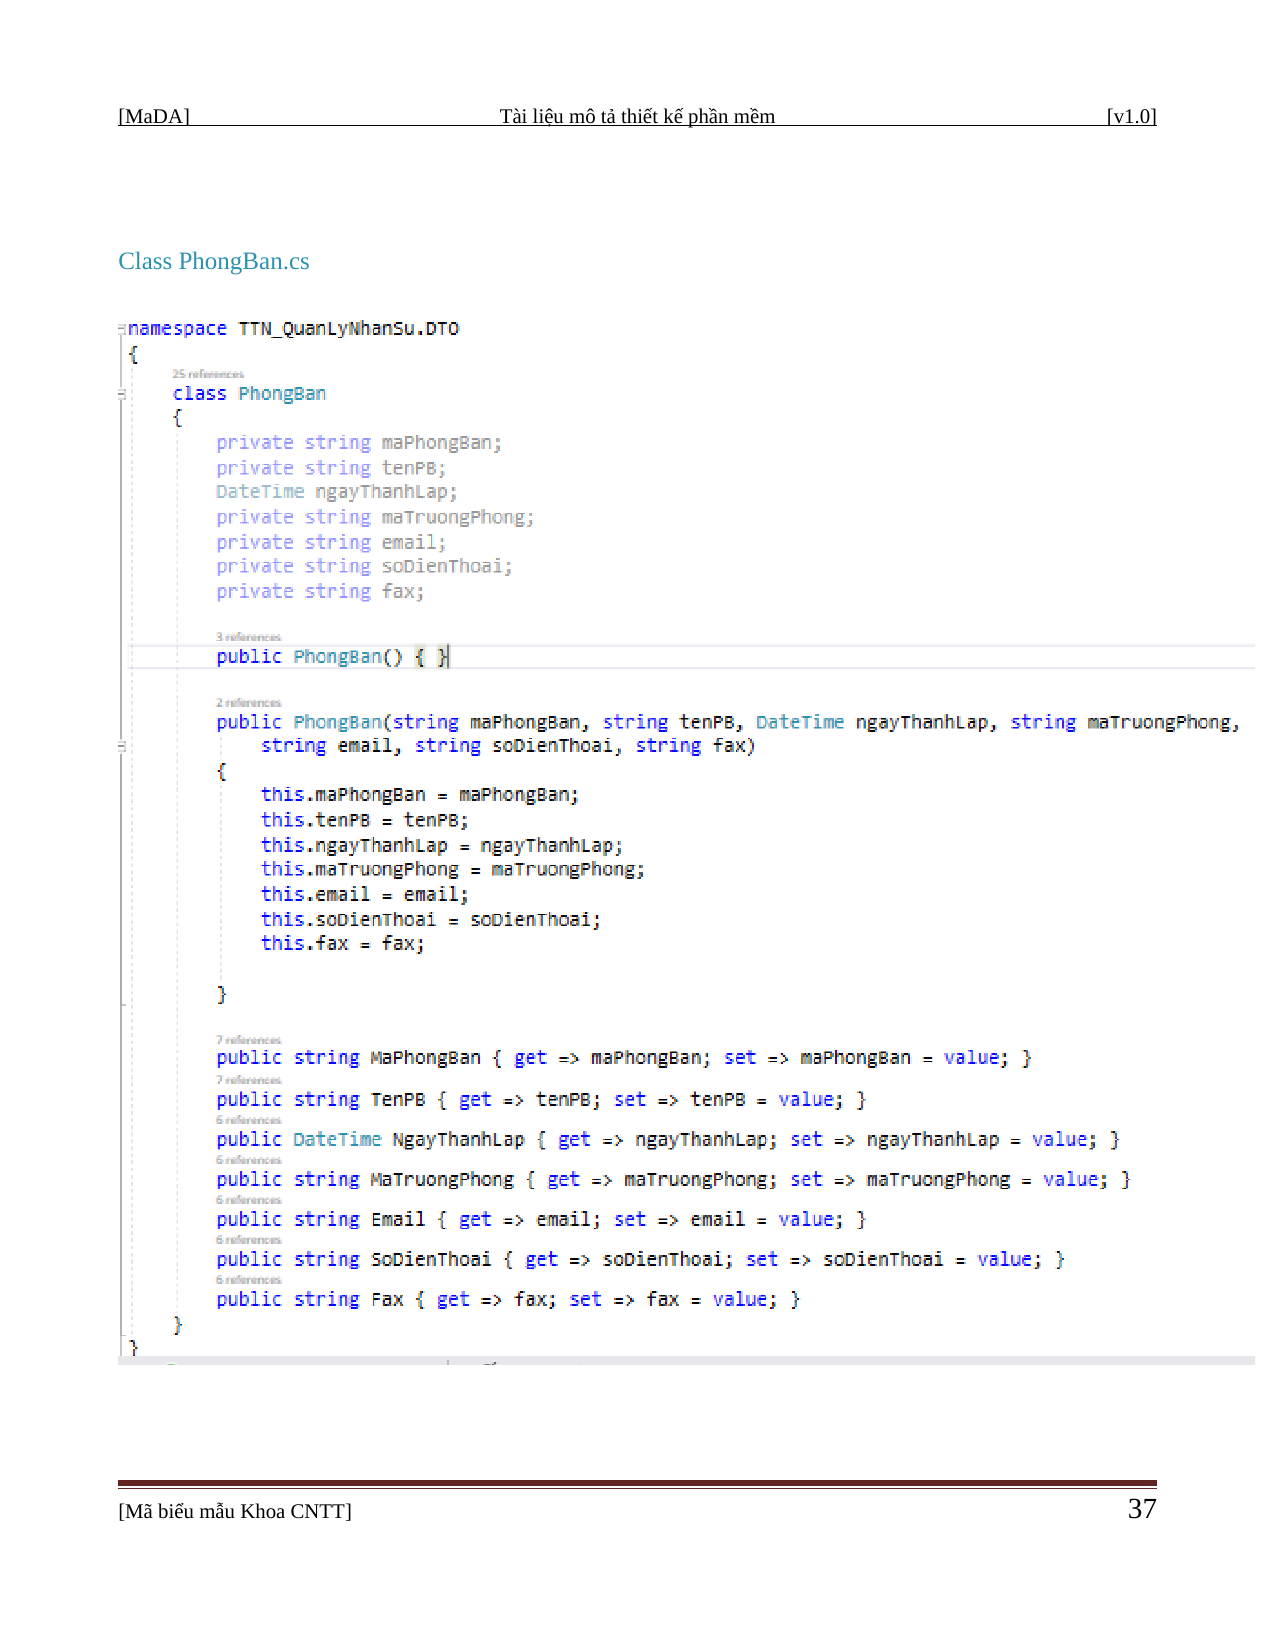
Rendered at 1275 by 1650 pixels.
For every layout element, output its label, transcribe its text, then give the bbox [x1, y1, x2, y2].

picture [118, 318, 1256, 1365]
text Class PhongBan.cs [118, 246, 1157, 275]
